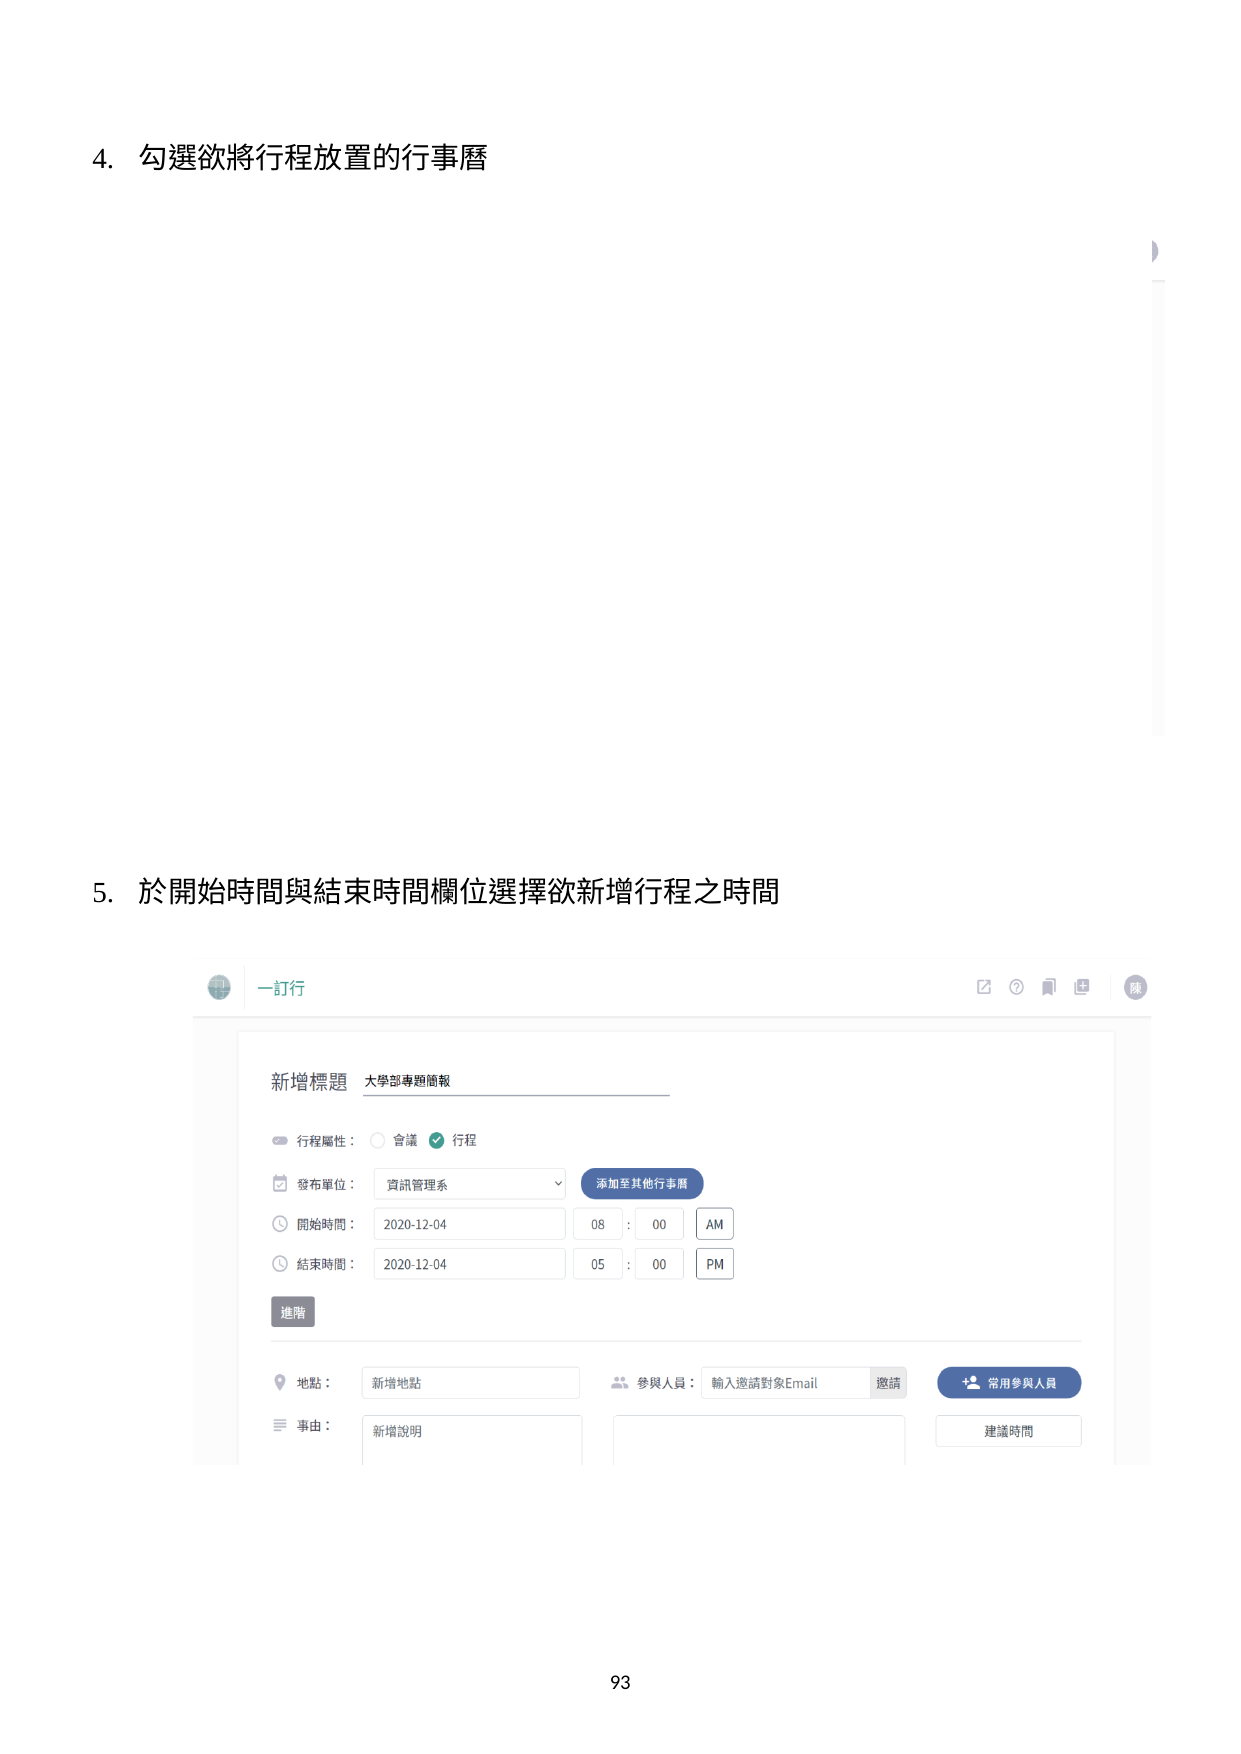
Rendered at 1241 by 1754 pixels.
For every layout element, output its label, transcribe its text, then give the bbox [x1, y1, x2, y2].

picture [192, 958, 1152, 1465]
list 勾選欲將行程放置的行事曆 [89, 119, 1152, 194]
picture [1152, 227, 1166, 736]
list 於開始時間與結束時間欄位選擇欲新增行程之時間 [89, 852, 1152, 927]
